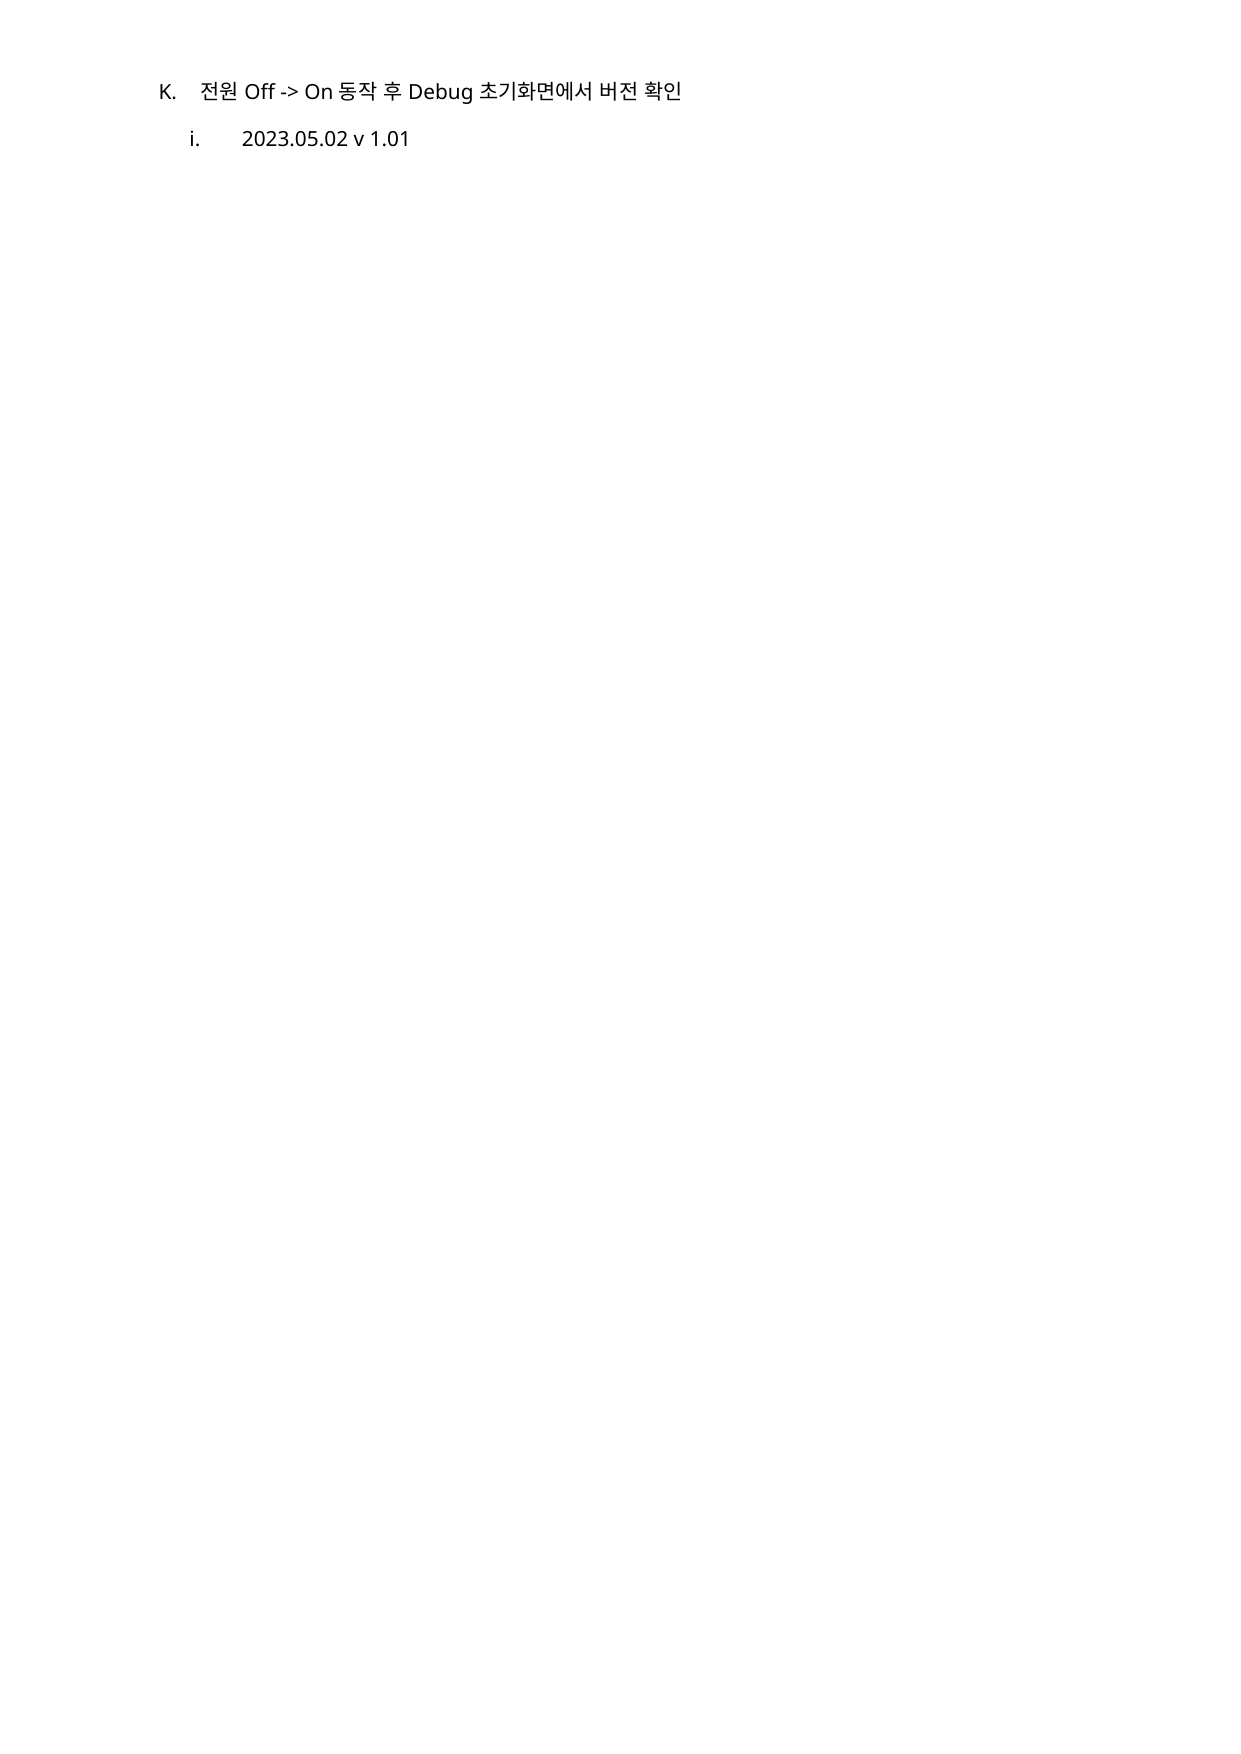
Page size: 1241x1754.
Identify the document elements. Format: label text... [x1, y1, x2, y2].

list 전원 Off -> On 동작 후 Debug 초기화면에서 버전 확인 [158, 75, 1165, 105]
list 2023.05.02 v 1.01 [200, 124, 1165, 153]
